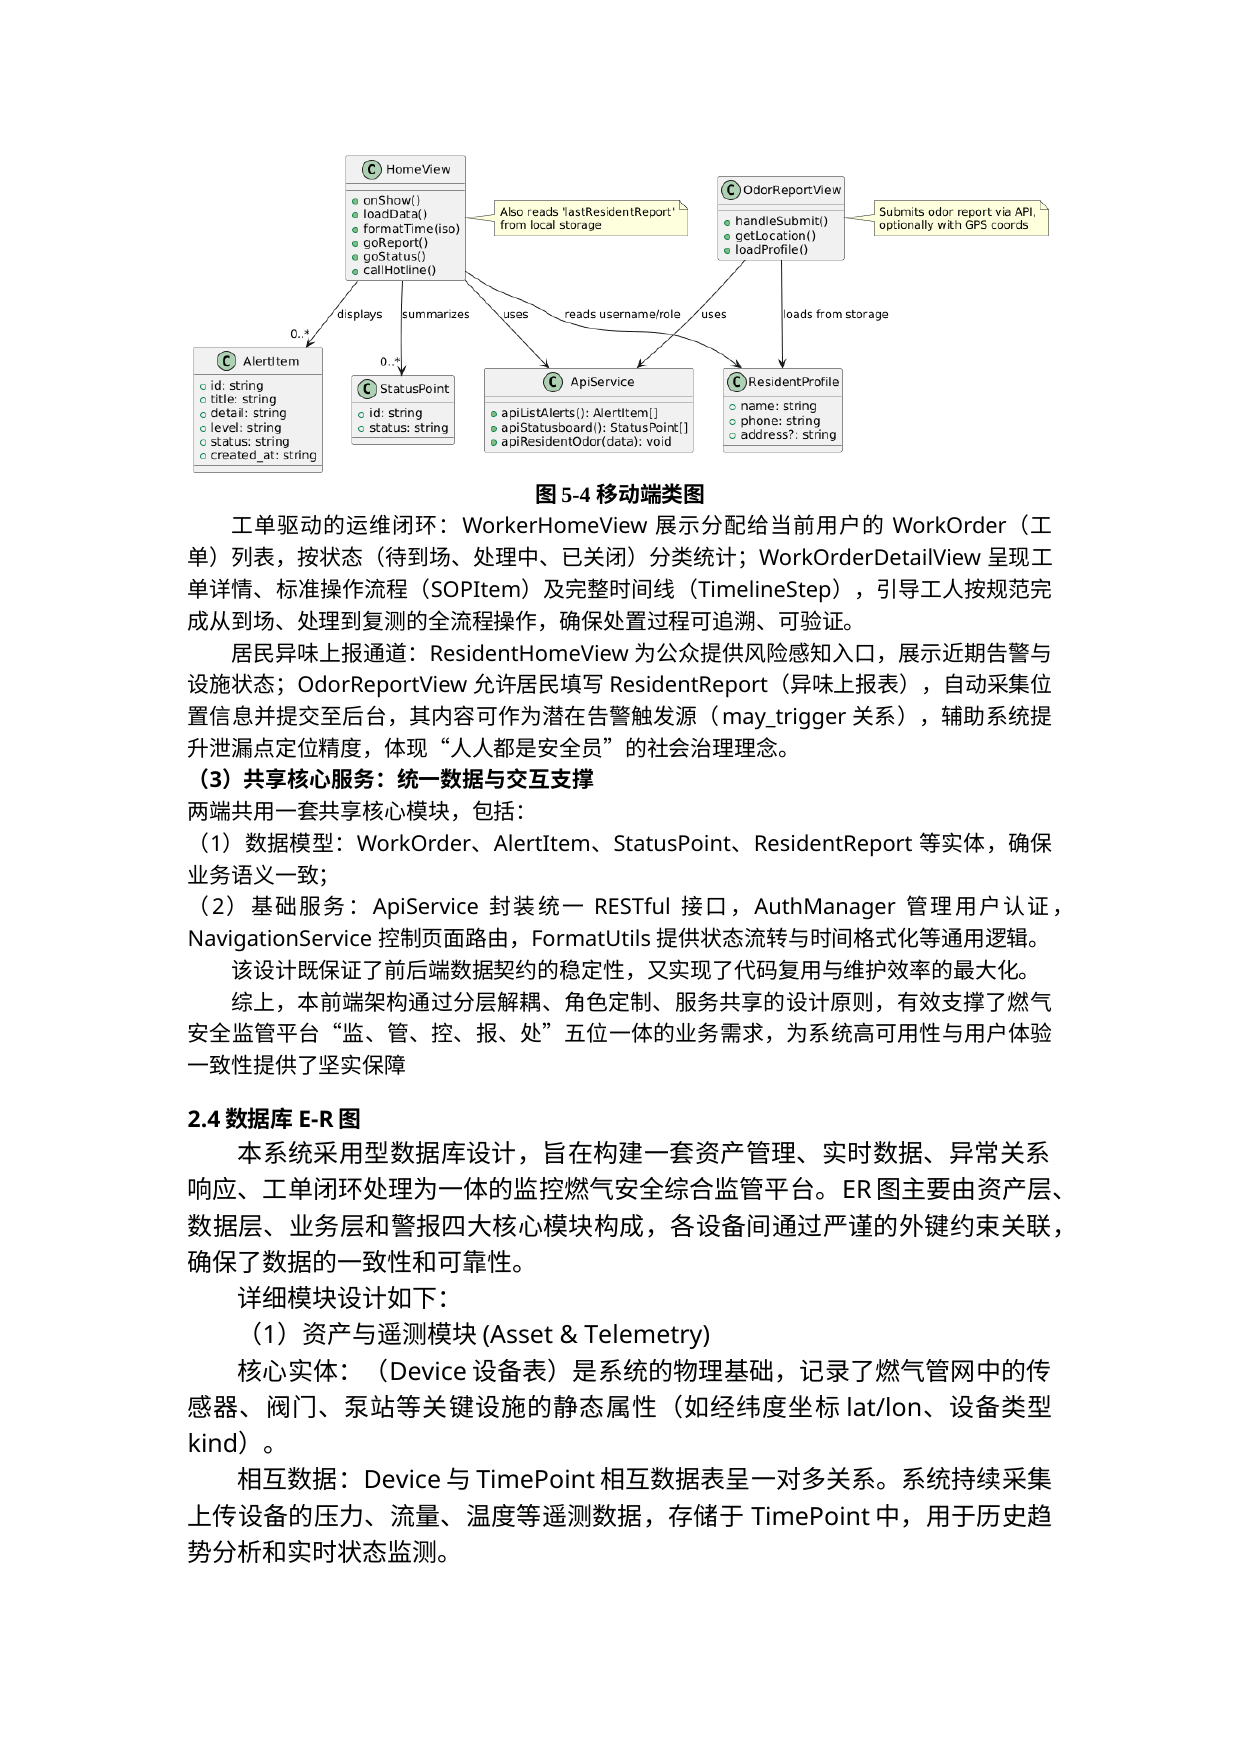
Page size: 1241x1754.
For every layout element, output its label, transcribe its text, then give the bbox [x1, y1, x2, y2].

picture [187, 150, 1053, 477]
text 综上，本前端架构通过分层解耦、角色定制、服务共享的设计原则，有效支撑了燃气安全监管平台“监、管、控、报、处”五位一体的业务需求，为系统高可用性与用户体验一致性提供了坚实保障 [187, 984, 1053, 1079]
text 本系统采用型数据库设计，旨在构建一套资产管理、实时数据、异常关系响应、工单闭环处理为一体的监控燃气安全综合监管平台。ER图主要由资产层、数据层、业务层和警报四大核心模块构成，各设备间通过严谨的外键约束关联，确保了数据的一致性和可靠性。 [187, 1134, 1053, 1279]
text 详细模块设计如下： [187, 1279, 1053, 1315]
text （1）数据模型：WorkOrder、AlertItem、StatusPoint、ResidentReport 等实体，确保业务语义一致； [187, 826, 1053, 889]
subtitle 2.4数据库E-R图 [187, 1100, 1053, 1134]
text 两端共用一套共享核心模块，包括： [187, 794, 1053, 826]
text 图5-4 移动端类图 [187, 477, 1053, 508]
text （3）共享核心服务：统一数据与交互支撑 [187, 762, 1053, 794]
text 工单驱动的运维闭环：WorkerHomeView 展示分配给当前用户的 WorkOrder（工单）列表，按状态（待到场、处理中、已关闭）分类统计；WorkOrderDetailView 呈现工单详情、标准操作流程（SOPItem）及完整时间线（TimelineStep），引导工人按规范完成从到场、处理到复测的全流程操作，确保处置过程可追溯、可验证。 [187, 508, 1053, 636]
text （1）资产与遥测模块 (Asset & Telemetry) [187, 1315, 1053, 1351]
text （2）基础服务：ApiService 封装统一 RESTful 接口，AuthManager 管理用户认证，NavigationService 控制页面路由，FormatUtils 提供状态流转与时间格式化等通用逻辑。 [187, 889, 1053, 953]
text 核心实体：（Device设备表）是系统的物理基础，记录了燃气管网中的传感器、阀门、泵站等关键设施的静态属性（如经纬度坐标lat/lon、设备类型kind）。 [187, 1351, 1053, 1460]
text 相互数据：Device与TimePoint相互数据表呈一对多关系。系统持续采集上传设备的压力、流量、温度等遥测数据，存储于TimePoint中，用于历史趋势分析和实时状态监测。 [187, 1460, 1053, 1569]
text 该设计既保证了前后端数据契约的稳定性，又实现了代码复用与维护效率的最大化。 [187, 953, 1053, 984]
text 居民异味上报通道：ResidentHomeView 为公众提供风险感知入口，展示近期告警与设施状态；OdorReportView 允许居民填写 ResidentReport（异味上报表），自动采集位置信息并提交至后台，其内容可作为潜在告警触发源（may_trigger 关系），辅助系统提升泄漏点定位精度，体现“人人都是安全员”的社会治理理念。 [187, 636, 1053, 762]
